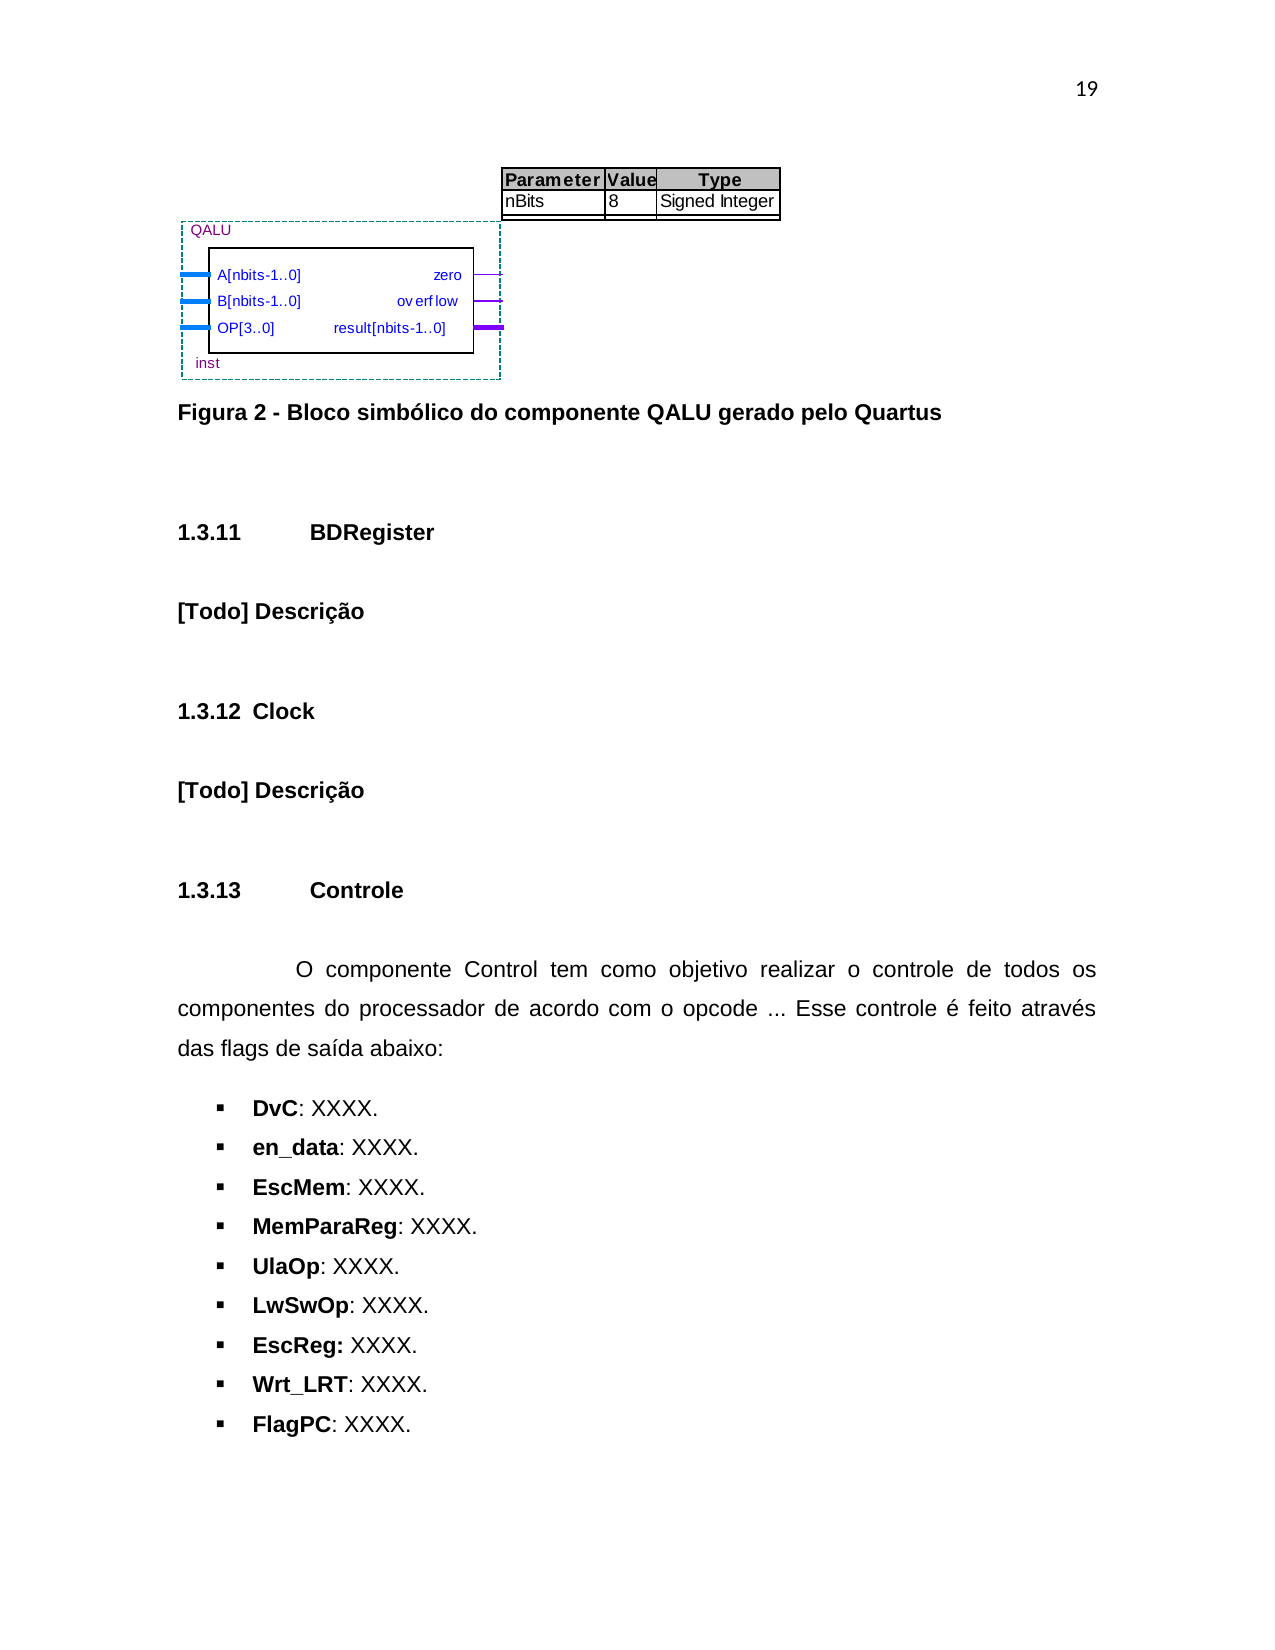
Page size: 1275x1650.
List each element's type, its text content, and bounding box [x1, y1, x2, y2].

subtitle Controle [177, 877, 1098, 903]
list Wrt_LRT: XXXX. [215, 1371, 1098, 1397]
list EscMem: XXXX. [215, 1174, 1098, 1200]
text O componente Control tem como objetivo realizar o controle de todos os componentes do processador de acordo com o opcode ... Esse controle é feito através das flags de saída abaixo: [177, 956, 1098, 1061]
text Figura 2 - Bloco simbólico do componente QALU gerado pelo Quartus [177, 398, 1098, 425]
subtitle BDRegister [177, 519, 1098, 545]
text [Todo] Descrição [177, 598, 1098, 624]
list LwSwOp: XXXX. [215, 1292, 1098, 1318]
list EscReg: XXXX. [215, 1332, 1098, 1358]
list FlagPC: XXXX. [215, 1411, 1098, 1437]
list en_data: XXXX. [215, 1134, 1098, 1161]
list MemParaReg: XXXX. [215, 1213, 1098, 1239]
text [Todo] Descrição [177, 777, 1098, 803]
list UlaOp: XXXX. [215, 1253, 1098, 1279]
list DvC: XXXX. [215, 1095, 1098, 1121]
subtitle Clock [177, 698, 1098, 724]
